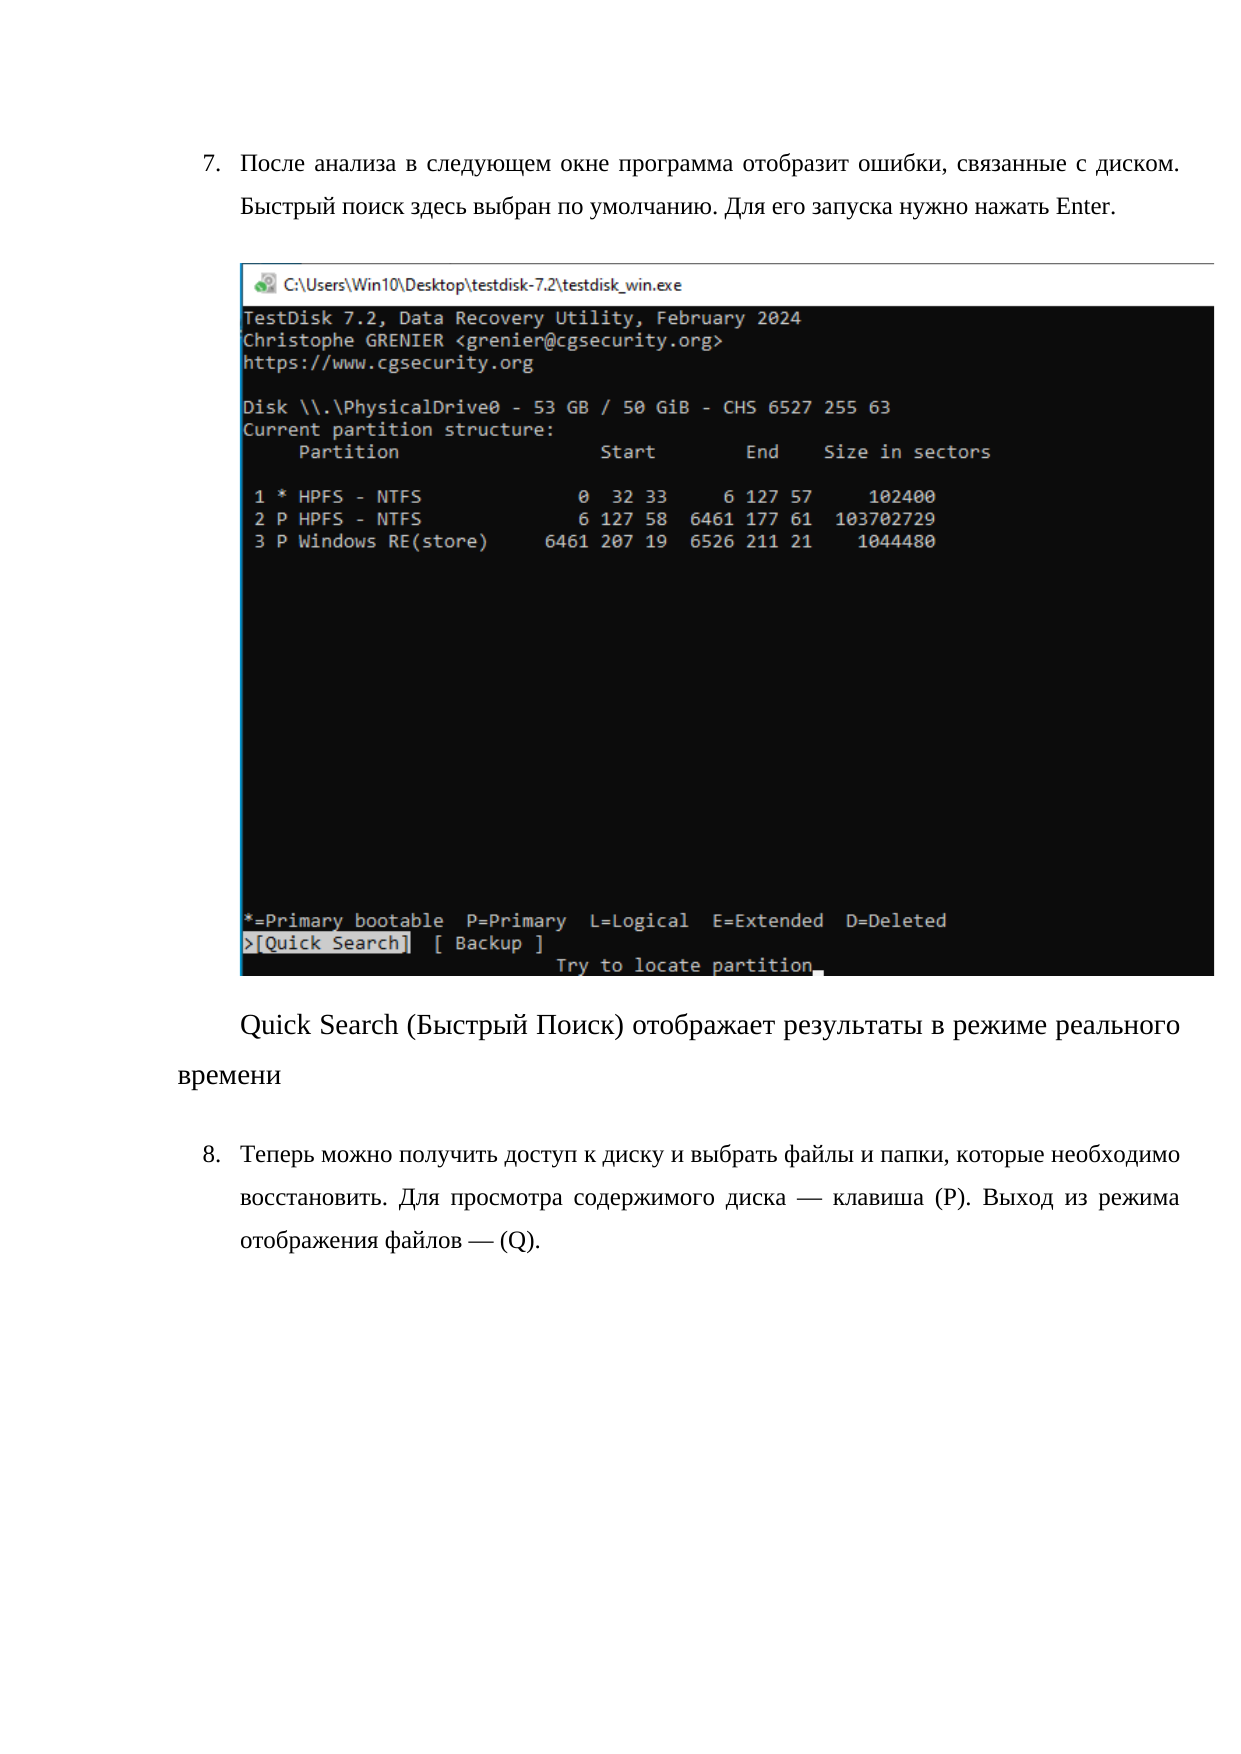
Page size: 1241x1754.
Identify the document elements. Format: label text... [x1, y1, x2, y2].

list Теперь можно получить доступ к диску и выбрать файлы и папки, которые необходимо восстановить. Для просмотра содержимого диска — клавиша (P). Выход из режима отображения файлов — (Q). [202, 1139, 1181, 1254]
list После анализа в следующем окне программа отобразит ошибки, связанные с диском. Быстрый поиск здесь выбран по умолчанию. Для его запуска нужно нажать Enter. [202, 148, 1181, 219]
text Quick Search (Быстрый Поиск) отображает результаты в режиме реального времени [177, 1007, 1181, 1091]
picture [239, 263, 1215, 976]
